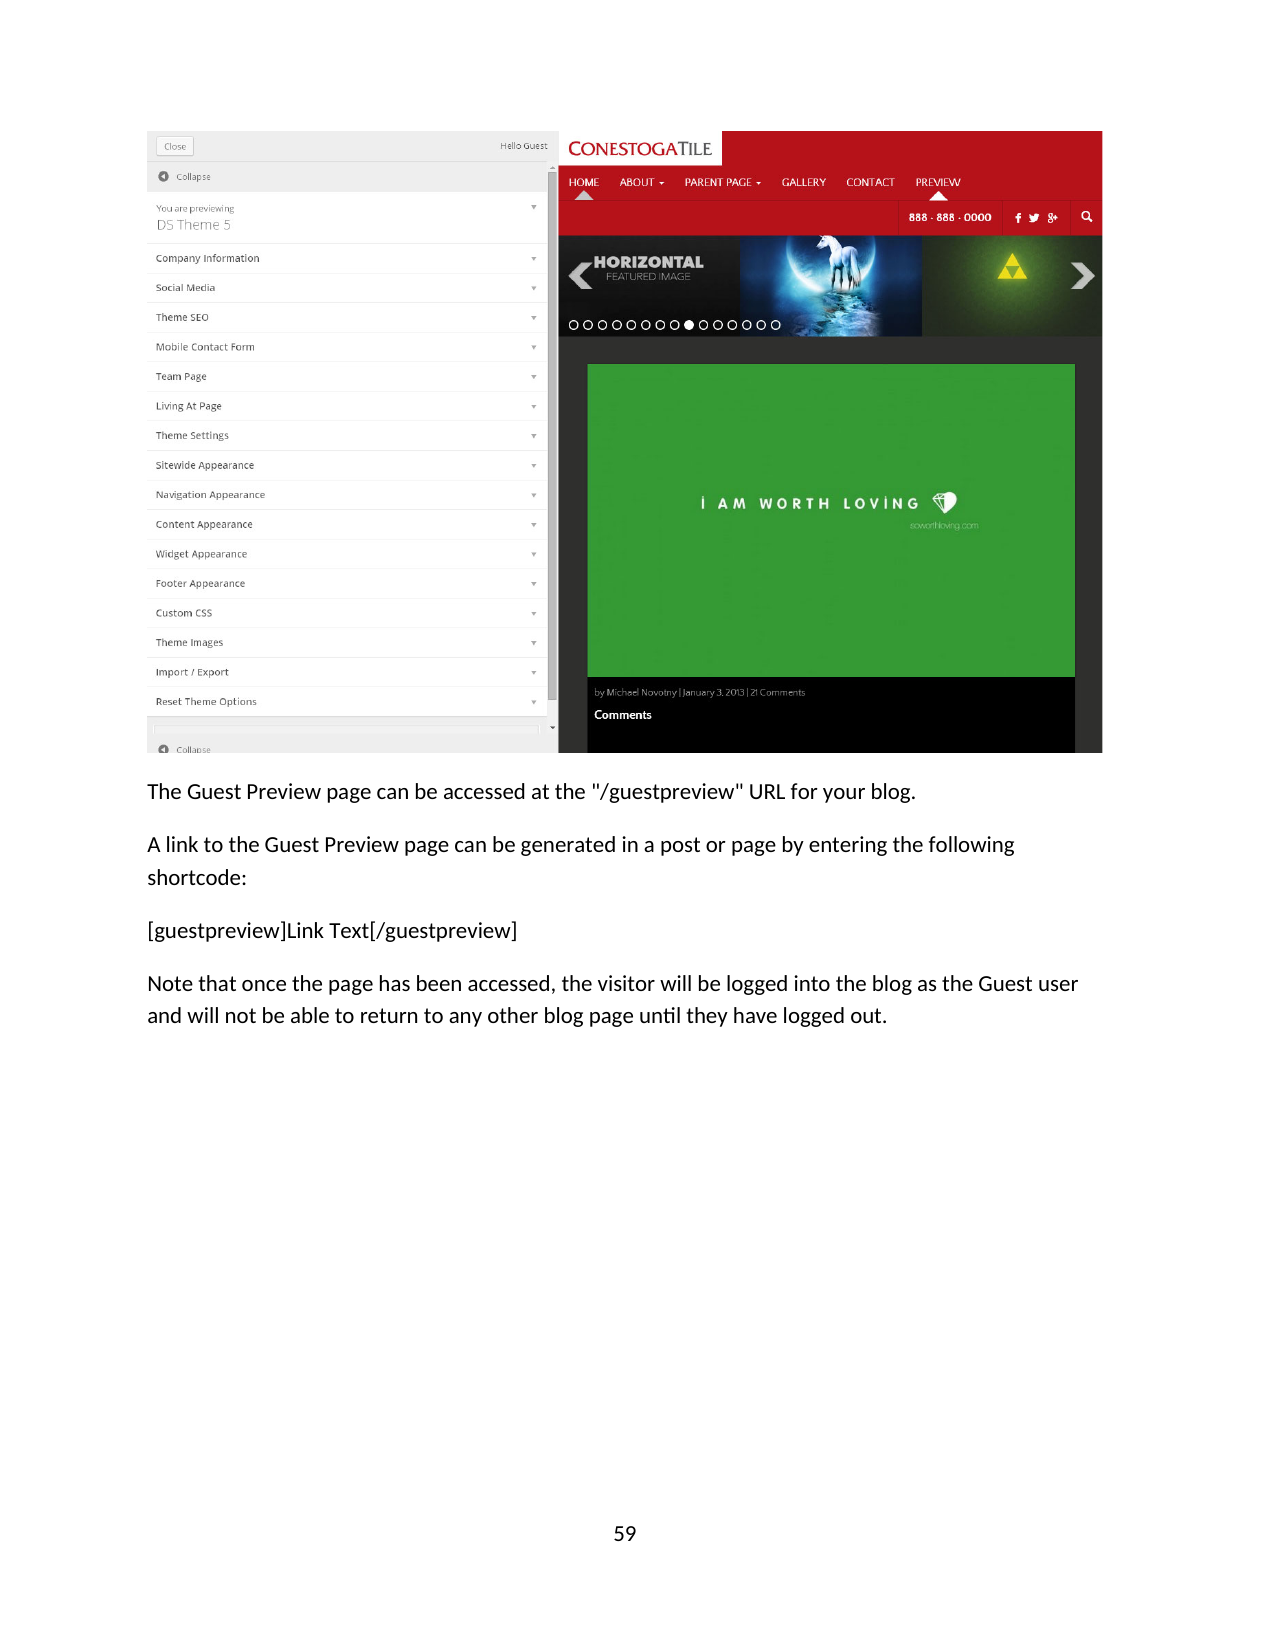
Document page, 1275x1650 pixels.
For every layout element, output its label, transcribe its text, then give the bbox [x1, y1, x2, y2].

picture [147, 131, 1103, 753]
text A link to the Guest Preview page can be generated in a post or page by entering the following shortcode: [147, 831, 1102, 891]
text [guestpreview]Link Text[/guestpreview] [147, 916, 1102, 944]
text Note that once the page has been accessed, the visitor will be logged into the blog as the Guest user and will not be able to return to any other blog page until they have logged out. [147, 969, 1102, 1029]
text The Guest Preview page can be accessed at the "/guestpreview" URL for your blog. [147, 777, 1102, 806]
